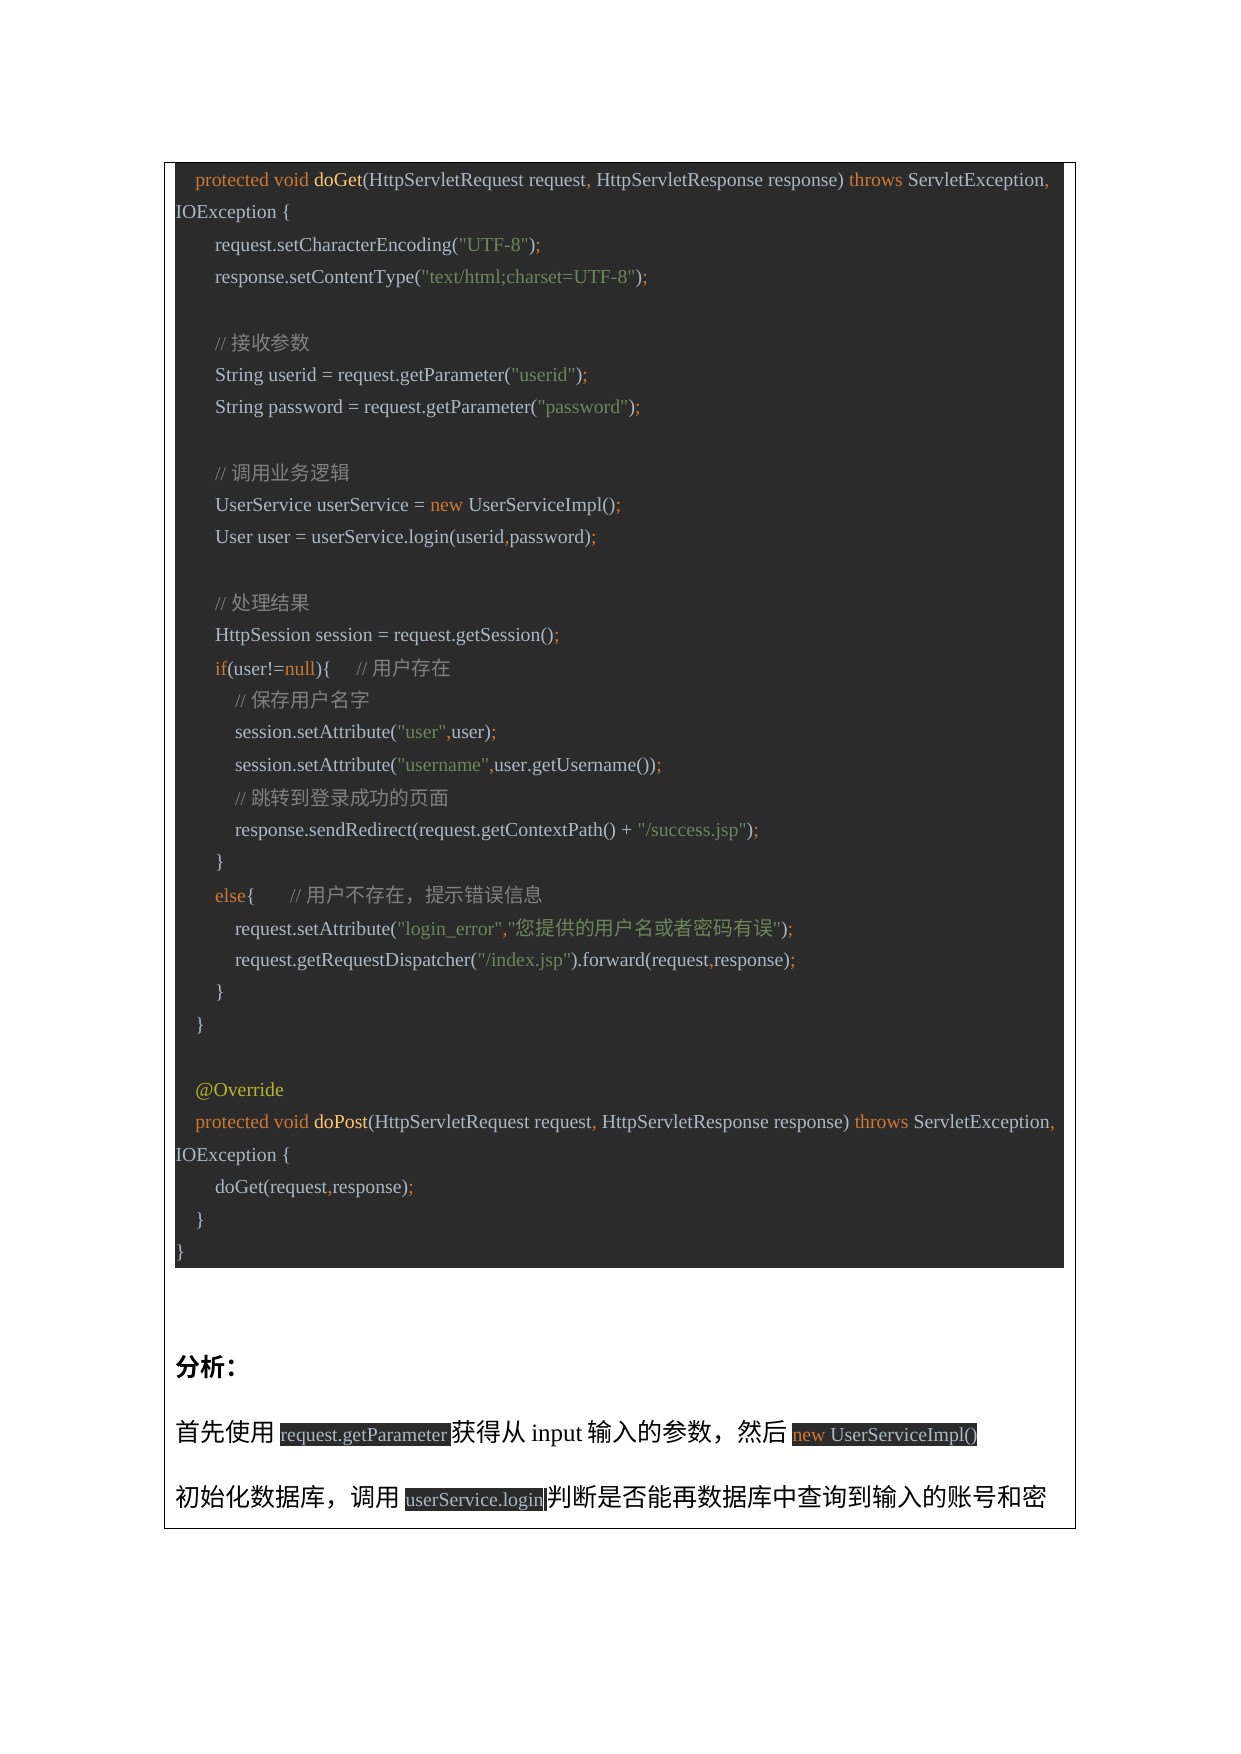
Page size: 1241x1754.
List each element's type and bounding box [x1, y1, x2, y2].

table_cell [165, 163, 1075, 1528]
